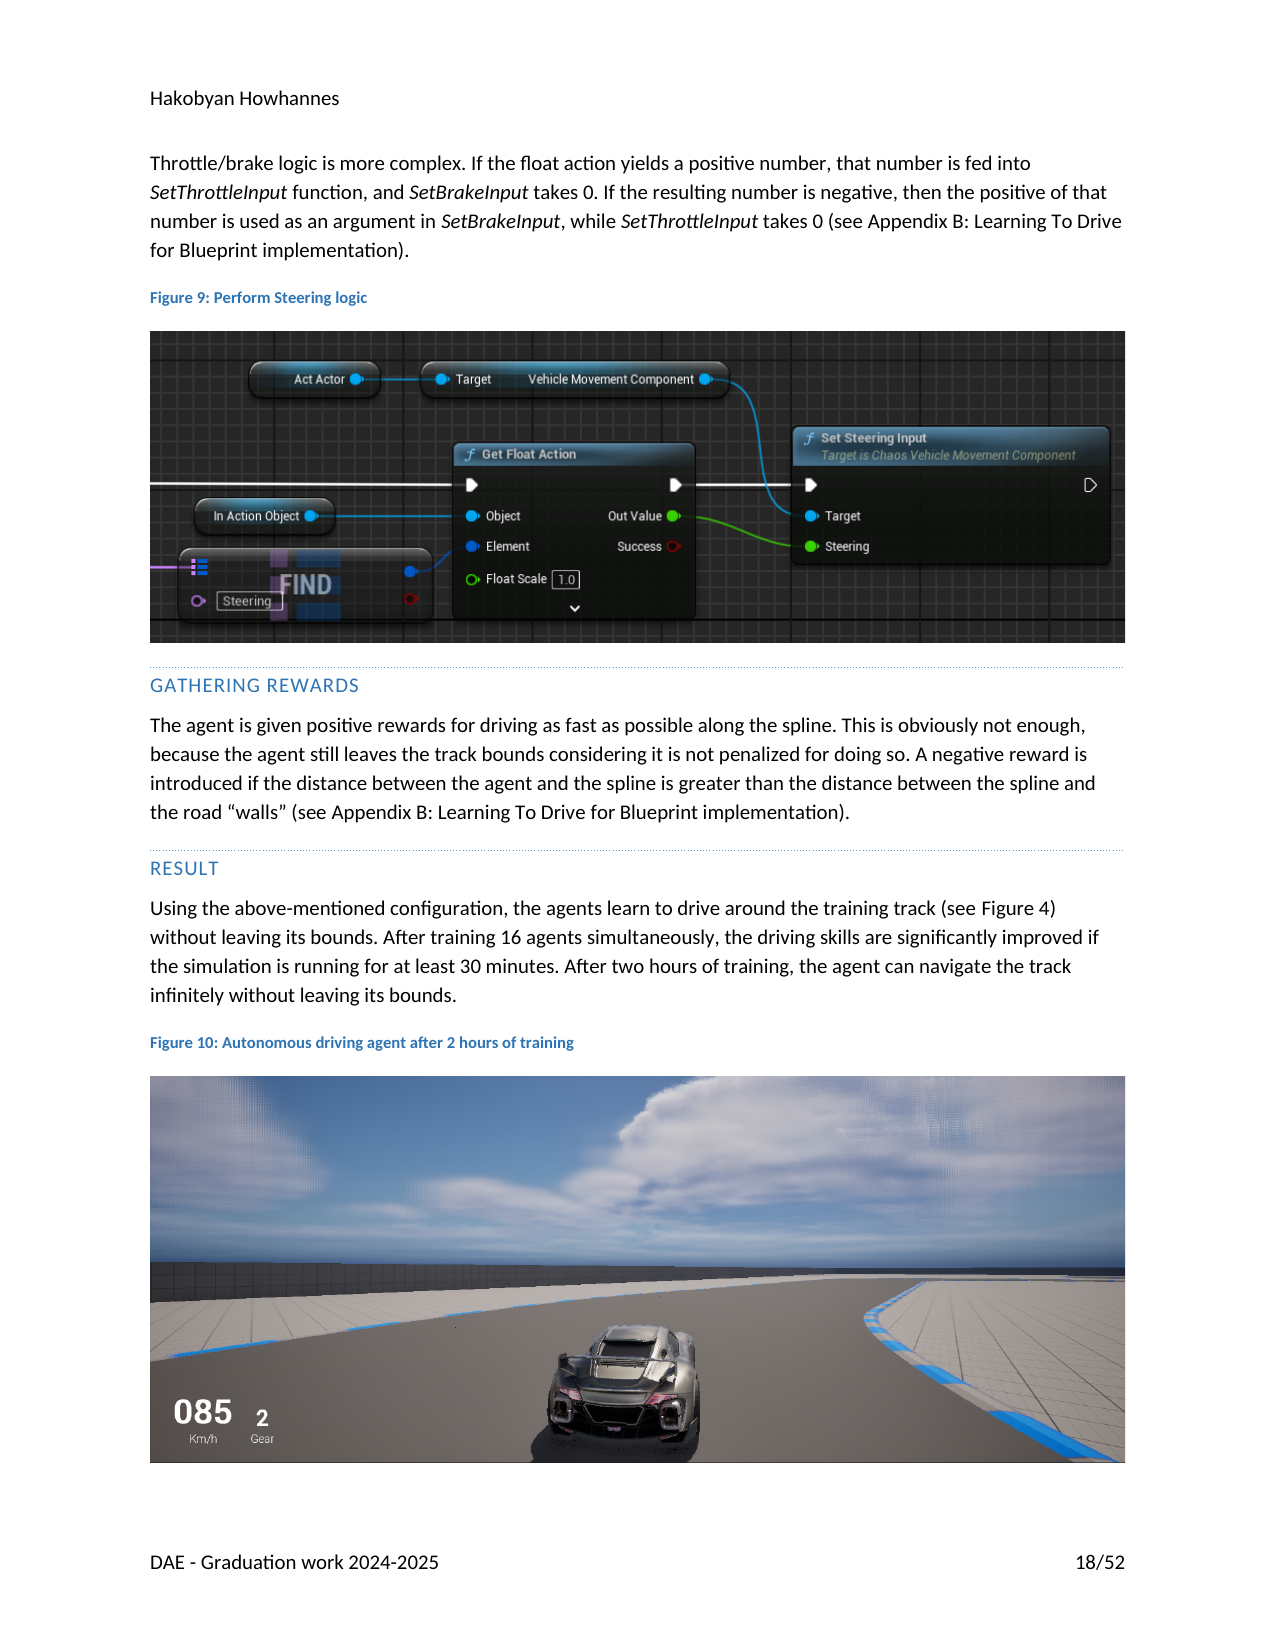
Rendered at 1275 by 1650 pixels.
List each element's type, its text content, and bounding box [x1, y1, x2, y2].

subtitle Result [150, 849, 1125, 881]
text Throttle/brake logic is more complex. If the float action yields a positive number, that number is fed into SetThrottleInput function, and SetBrakeInput takes 0. If the resulting number is negative, then the positive of that number is used as an argument in SetBrakeInput, while SetThrottleInput takes 0 (see Appendix B: Learning To Drive for Blueprint implementation). [150, 150, 1125, 263]
text Figure 9: Perform Steering logic [150, 287, 1125, 308]
subtitle Gathering Rewards [150, 667, 1125, 698]
text Using the above-mentioned configuration, the agents learn to drive around the training track (see Figure 4) without leaving its bounds. After training 16 agents simultaneously, the driving skills are significantly improved if the simulation is running for at least 30 minutes. After two hours of training, the agent can navigate the track infinitely without leaving its bounds. [150, 895, 1125, 1008]
text Figure 10: Autonomous driving agent after 2 hours of training [150, 1032, 1125, 1053]
text The agent is given positive rewards for driving as fast as possible along the spline. This is obviously not enough, because the agent still leaves the track bounds considering it is not penalized for doing so. A negative reward is introduced if the distance between the agent and the spline is greater than the distance between the spline and the road “walls” (see Appendix B: Learning To Drive for Blueprint implementation). [150, 712, 1125, 825]
picture [150, 1076, 1125, 1463]
picture [150, 331, 1125, 643]
